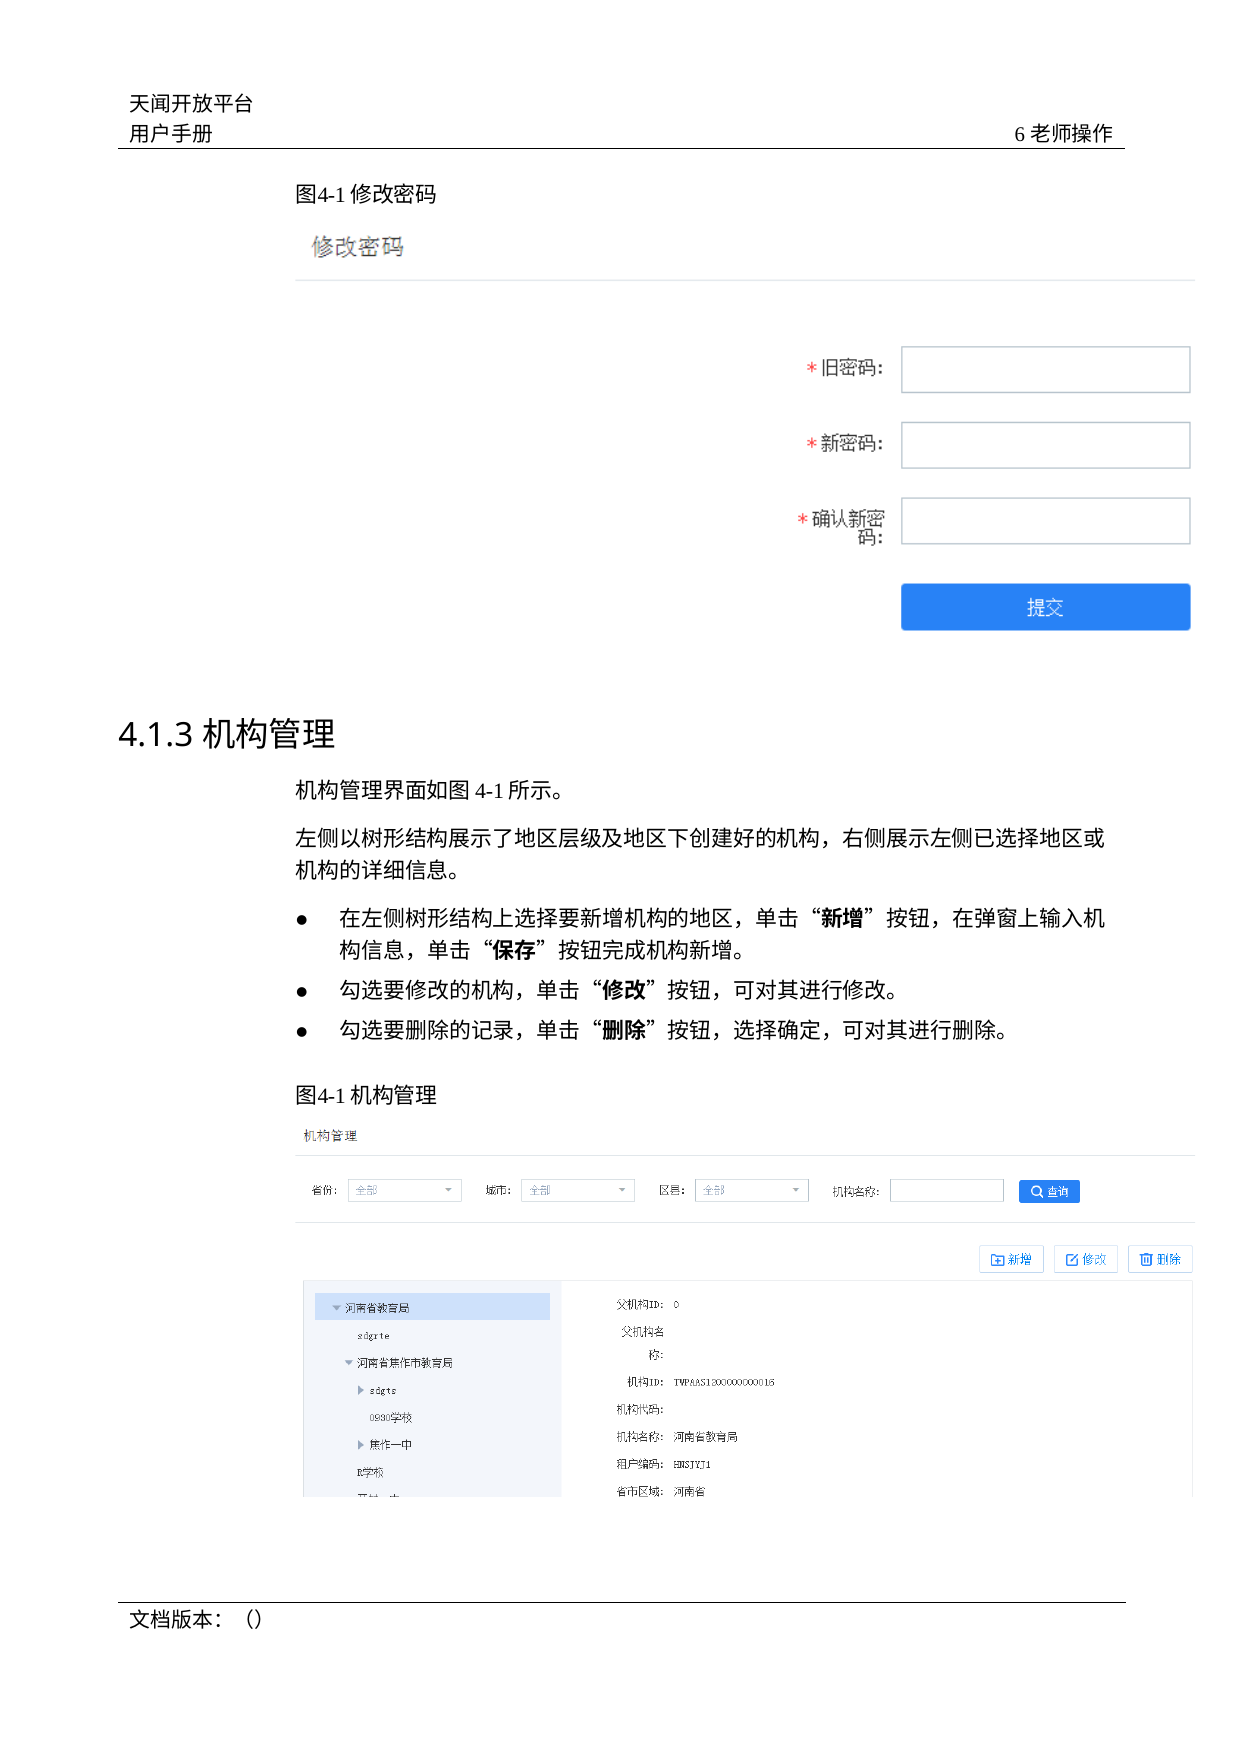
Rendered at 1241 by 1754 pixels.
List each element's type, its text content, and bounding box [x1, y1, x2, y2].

text 左侧以树形结构展示了地区层级及地区下创建好的机构，右侧展示左侧已选择地区或机构的详细信息。 [295, 821, 1122, 884]
text 修改密码 [295, 177, 1122, 209]
picture [295, 225, 1196, 645]
picture [295, 1126, 1196, 1497]
subtitle 机构管理 [118, 708, 1122, 756]
list 在左侧树形结构上选择要新增机构的地区，单击“新增”按钮，在弹窗上输入机构信息，单击“保存”按钮完成机构新增。 [295, 901, 1122, 964]
list 勾选要修改的机构，单击“修改”按钮，可对其进行修改。 [295, 973, 1122, 1004]
text 机构管理 [295, 1078, 1122, 1109]
text 机构管理界面如图4-4所示。 [295, 773, 1122, 804]
list 勾选要删除的记录，单击“删除”按钮，选择确定，可对其进行删除。 [295, 1013, 1122, 1044]
